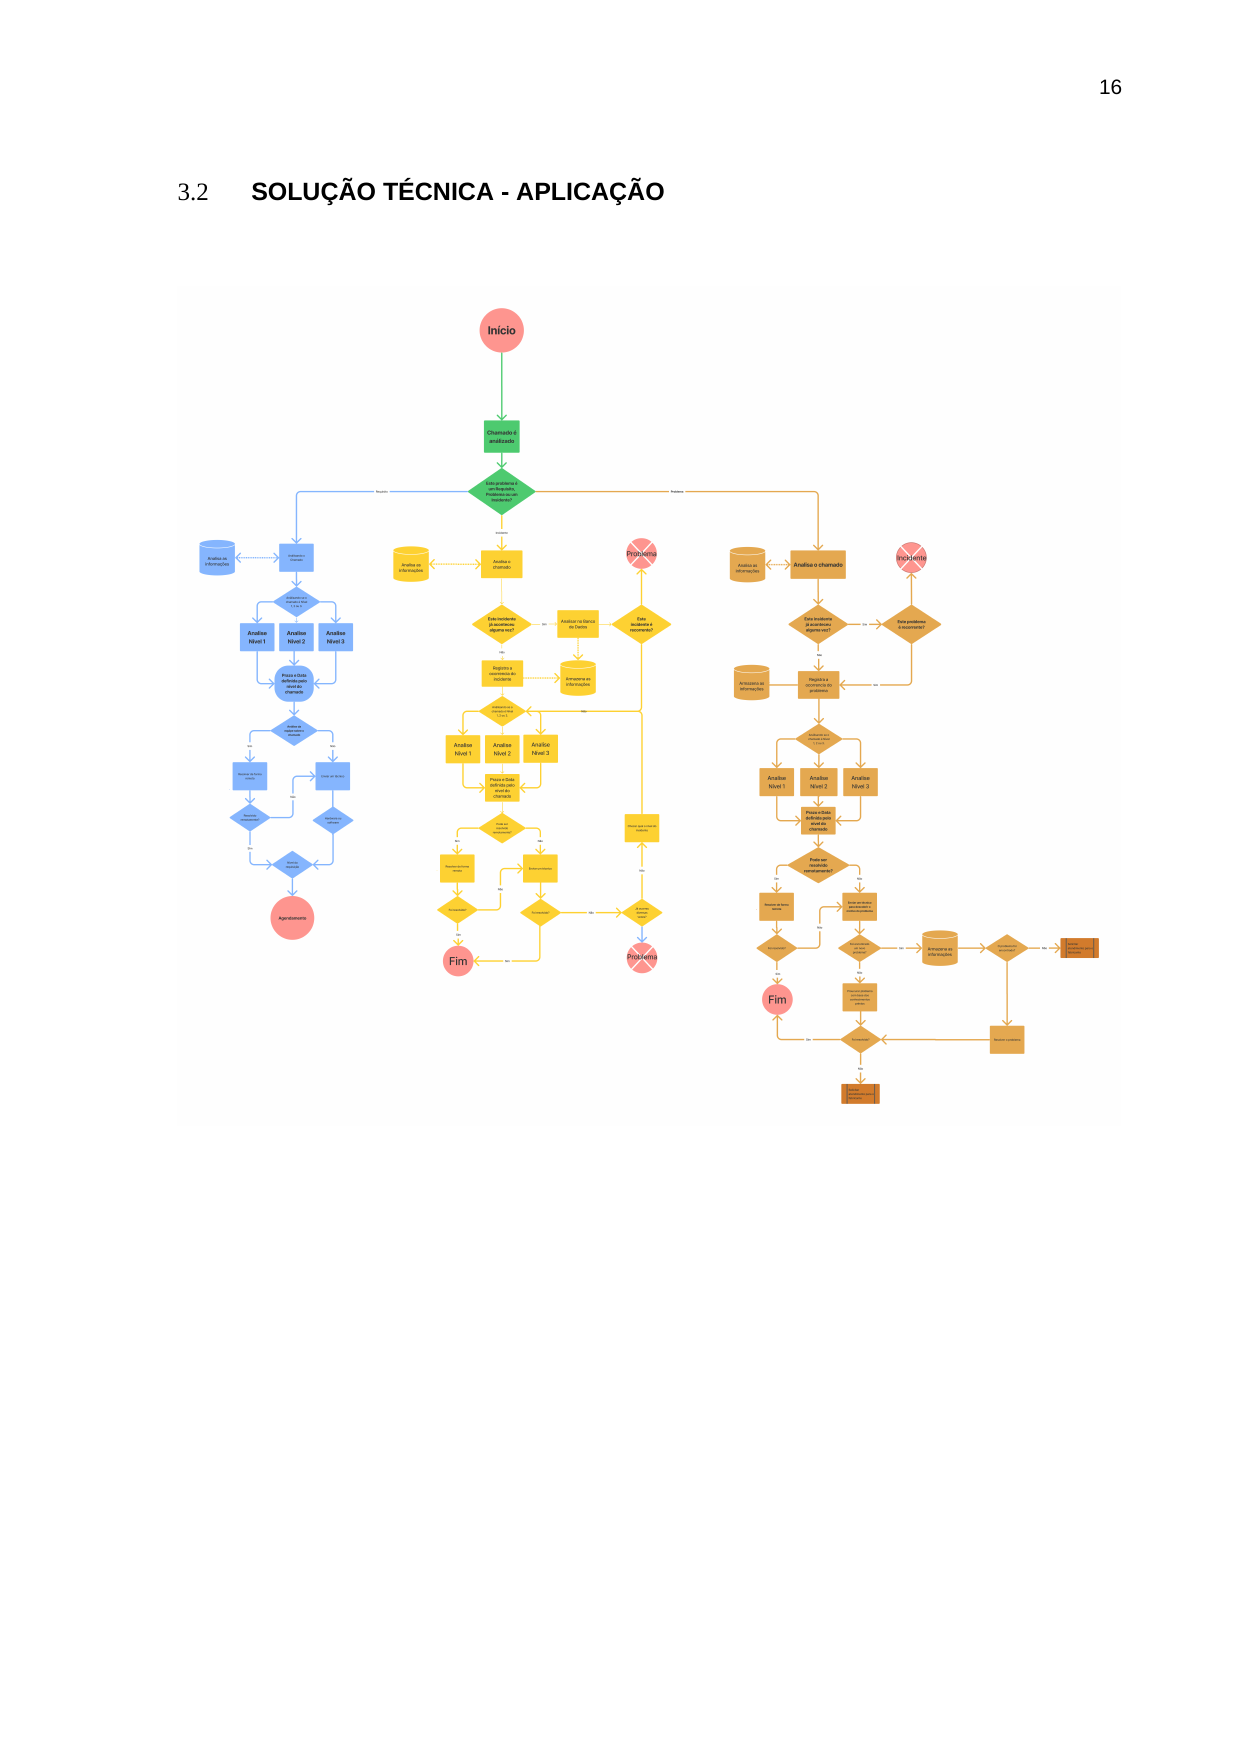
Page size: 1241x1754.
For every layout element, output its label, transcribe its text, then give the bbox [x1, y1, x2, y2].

subtitle Solução Técnica - Aplicação [177, 177, 1122, 206]
